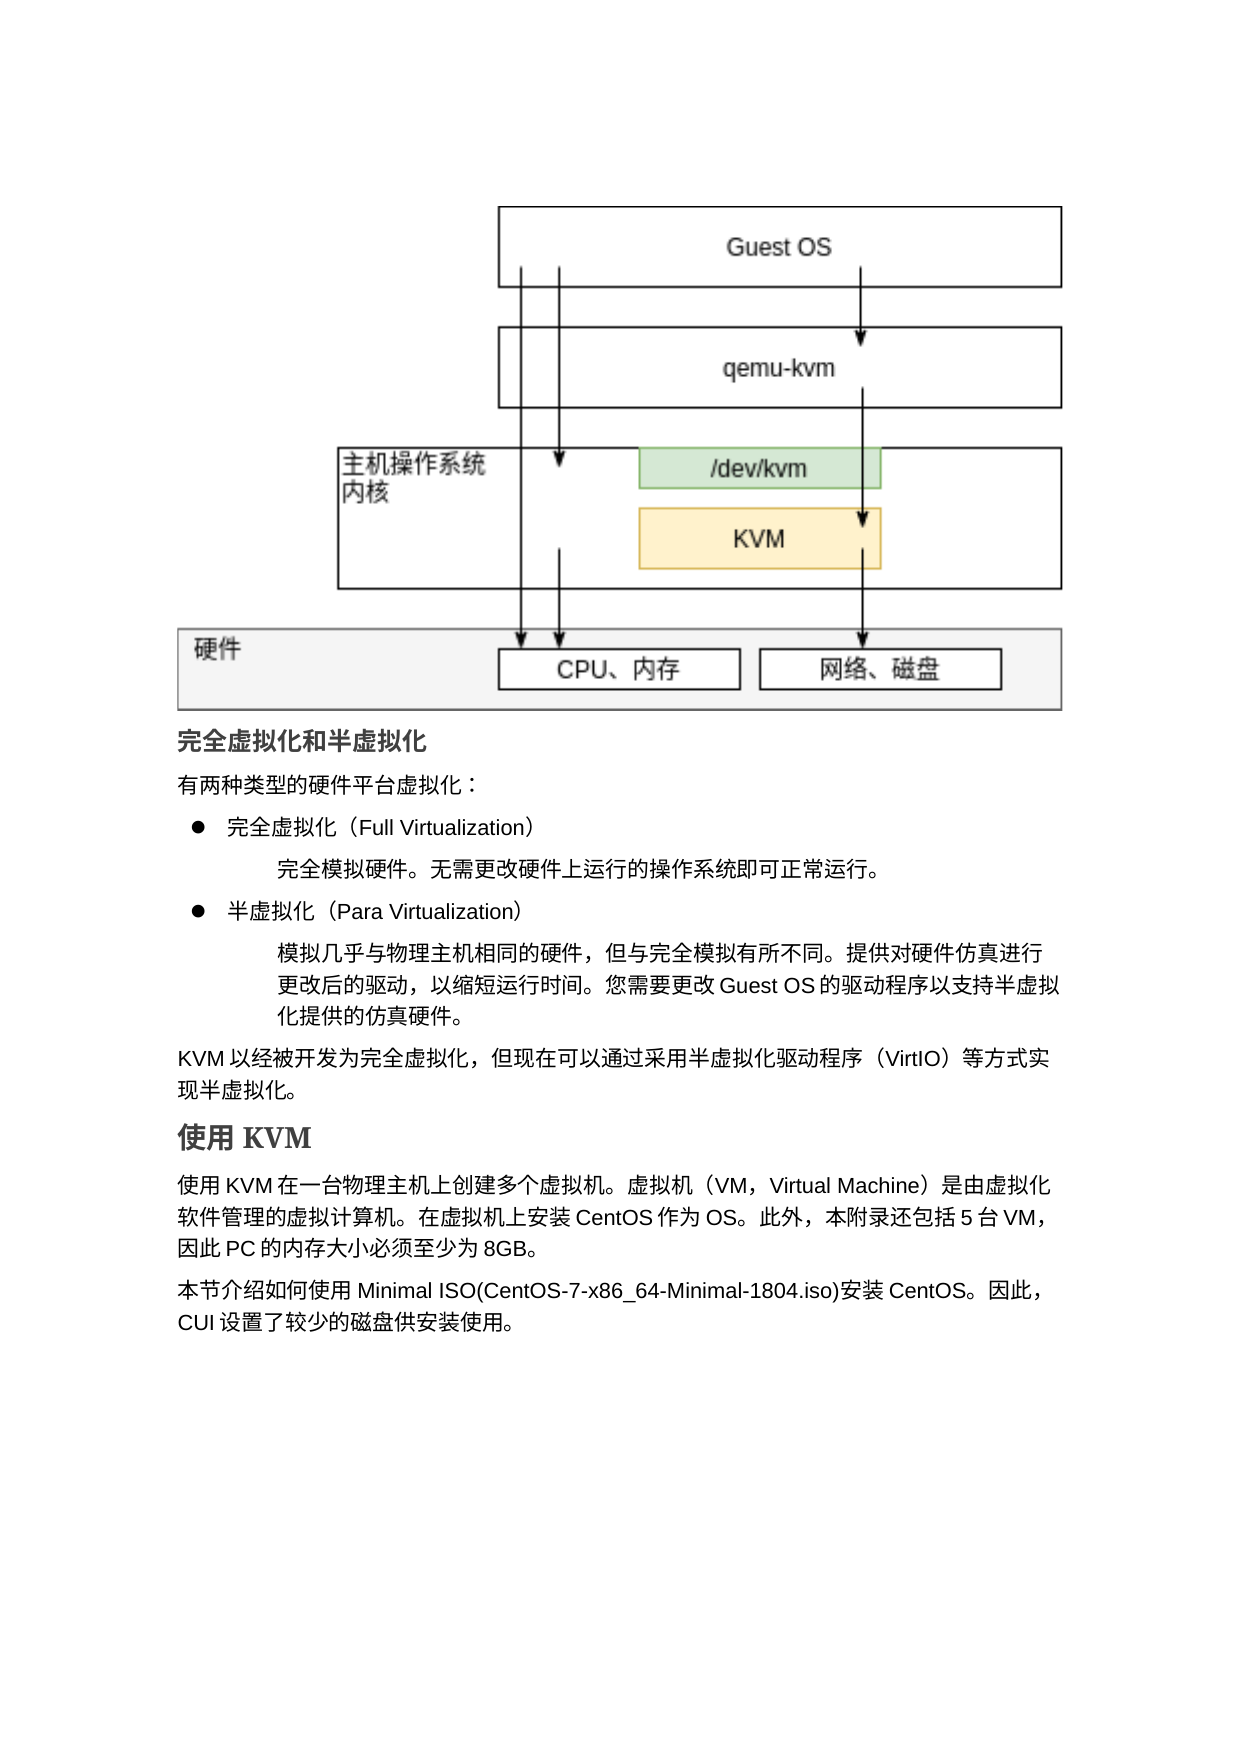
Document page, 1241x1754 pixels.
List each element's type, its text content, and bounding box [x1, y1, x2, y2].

text KVM以经被开发为完全虚拟化，但现在可以通过采用半虚拟化驱动程序（VirtIO）等方式实现半虚拟化。 [177, 1041, 1063, 1105]
subtitle 使用 KVM [177, 1115, 1063, 1157]
picture [177, 206, 1063, 711]
list 半虚拟化（Para Virtualization） [190, 894, 1063, 926]
text 本节介绍如何使用 Minimal ISO(CentOS-7-x86_64-Minimal-1804.iso)安装 CentOS。因此，CUI设置了较少的磁盘供安装使用。 [177, 1273, 1063, 1337]
text 模拟几乎与物理主机相同的硬件，但与完全模拟有所不同。提供对硬件仿真进行更改后的驱动，以缩短运行时间。您需要更改Guest OS的驱动程序以支持半虚拟化提供的仿真硬件。 [277, 936, 1063, 1031]
text 使用KVM在一台物理主机上创建多个虚拟机。虚拟机（VM，Virtual Machine）是由虚拟化软件管理的虚拟计算机。在虚拟机上安装CentOS作为OS。此外，本附录还包括5台VM，因此PC的内存大小必须至少为8GB。 [177, 1168, 1063, 1263]
subtitle 完全虚拟化和半虚拟化 [177, 721, 1063, 757]
text 有两种类型的硬件平台虚拟化： [177, 768, 1063, 799]
list 完全虚拟化（Full Virtualization） [190, 810, 1063, 841]
text 完全模拟硬件。无需更改硬件上运行的操作系统即可正常运行。 [277, 852, 1063, 883]
